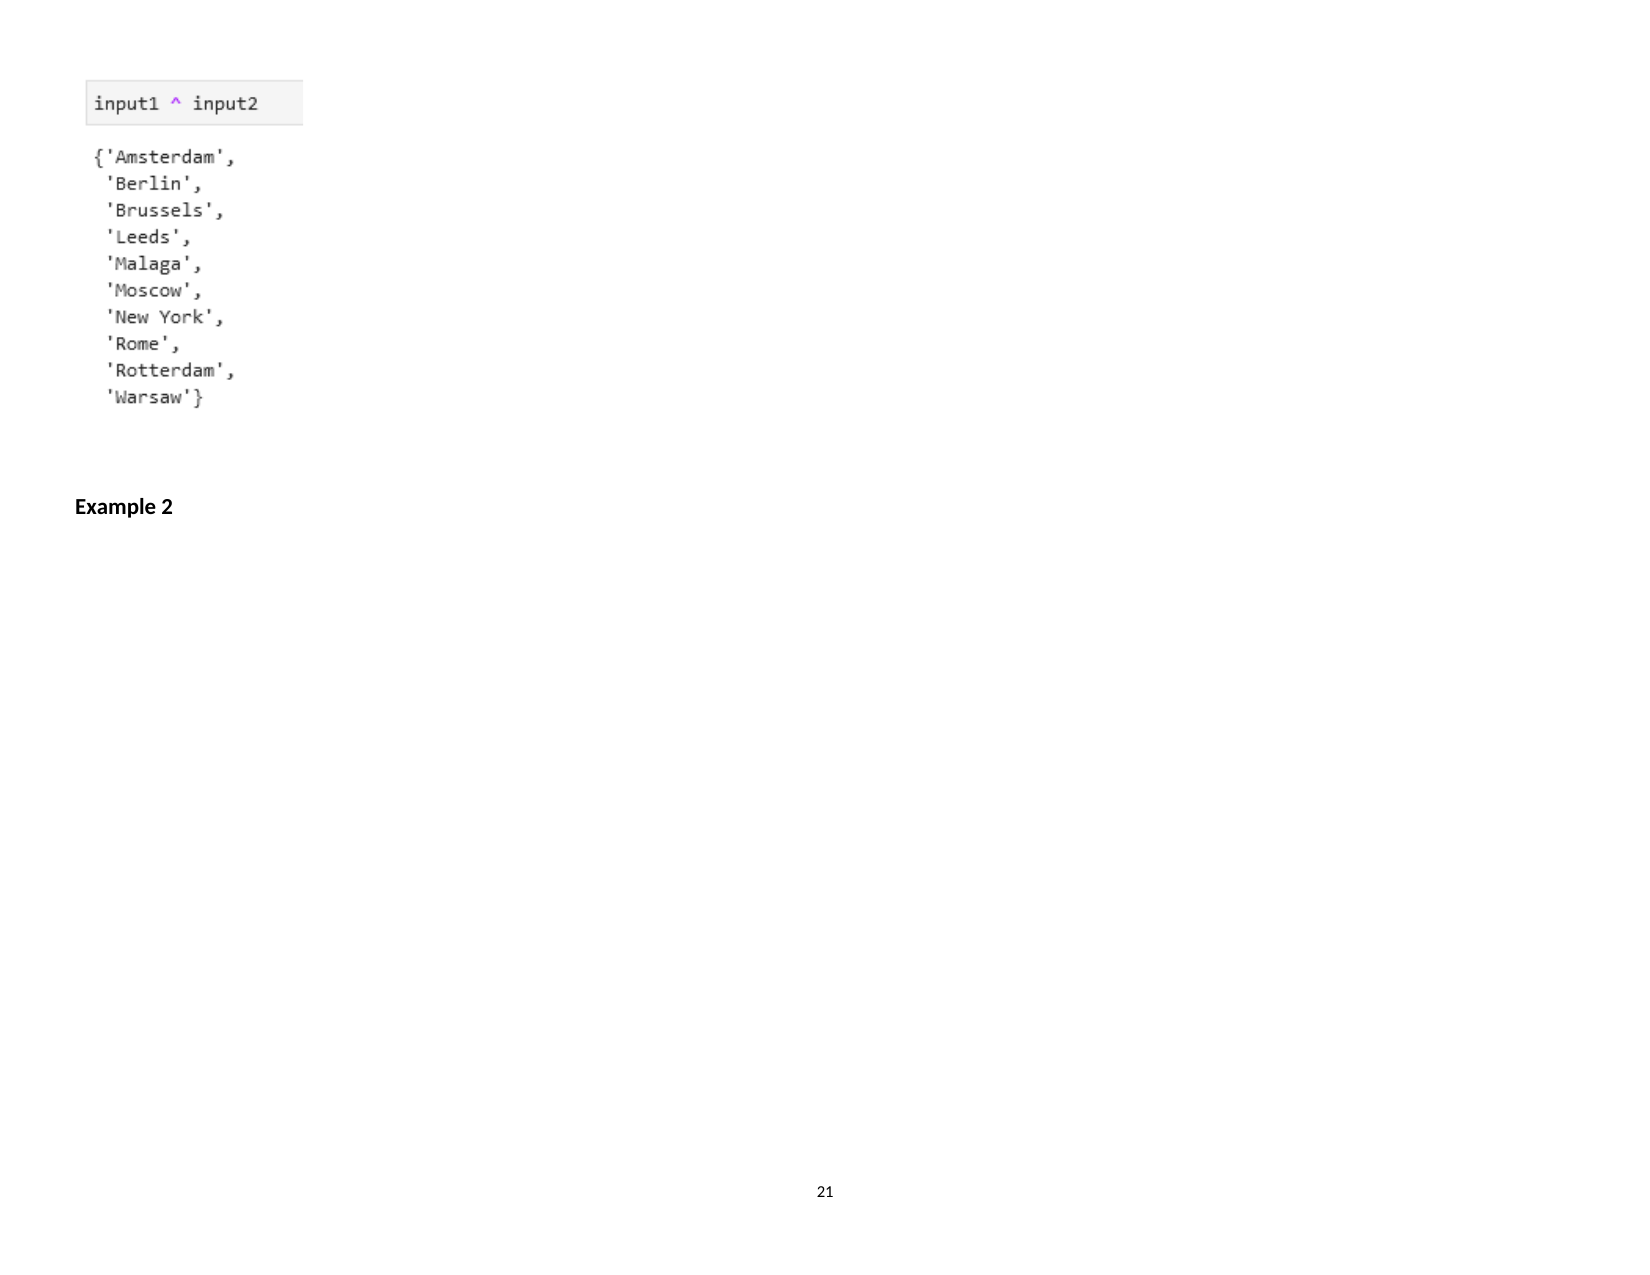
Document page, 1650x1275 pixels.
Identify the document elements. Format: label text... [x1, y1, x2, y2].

text Example 2 [75, 492, 1575, 520]
picture [75, 75, 304, 427]
